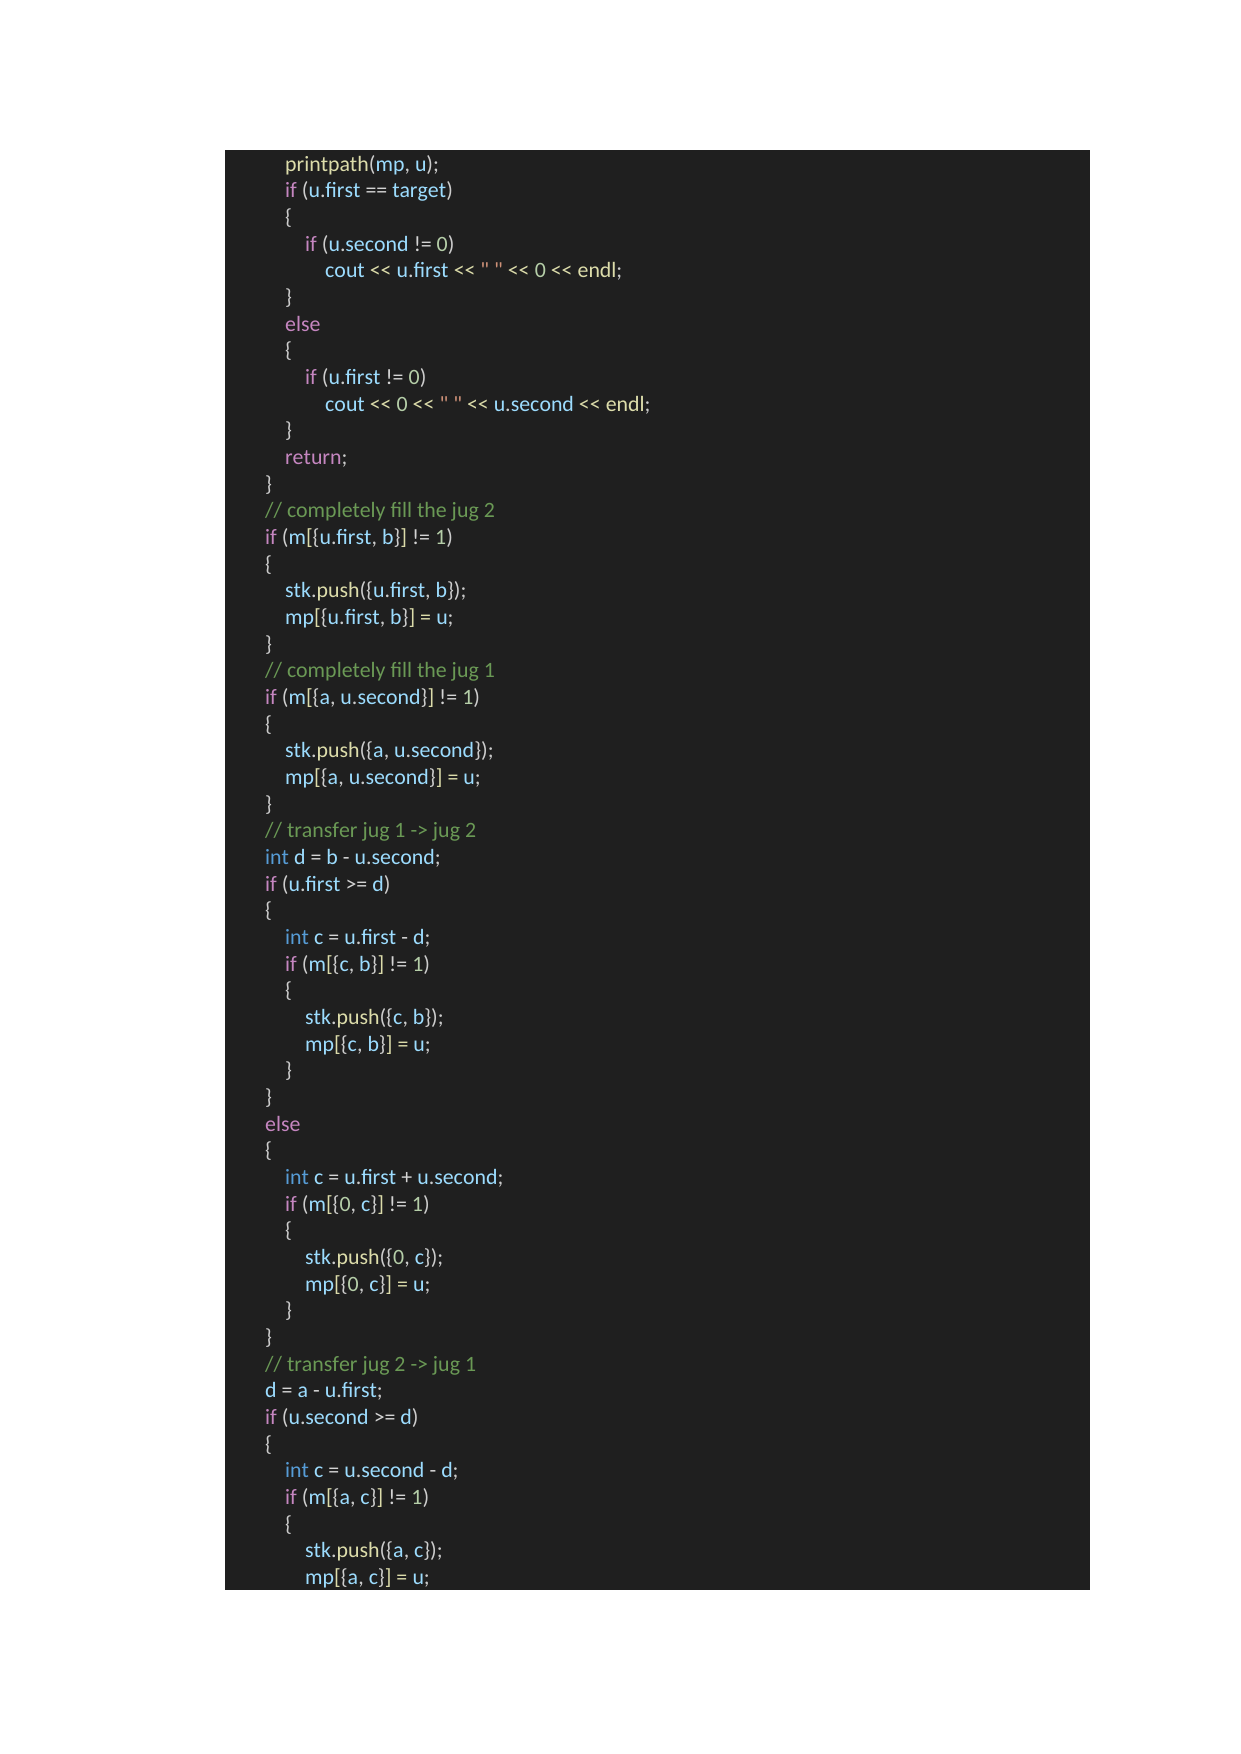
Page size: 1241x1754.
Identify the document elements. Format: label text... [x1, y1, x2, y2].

text } [225, 417, 1090, 443]
text { [225, 550, 1090, 577]
text // completely fill the jug 1 [225, 657, 1090, 683]
text if (m[{u.first, b}] != 1) [225, 523, 1090, 550]
text if (m[{0, c}] != 1) [225, 1190, 1090, 1217]
text stk.push({c, b}); [225, 1003, 1090, 1030]
text } [225, 790, 1090, 817]
text stk.push({a, c}); [225, 1537, 1090, 1563]
text } [225, 470, 1090, 497]
text else [225, 310, 1090, 337]
text } [225, 1083, 1090, 1110]
text int c = u.first - d; [225, 923, 1090, 950]
text if (u.second != 0) [225, 230, 1090, 257]
text printpath(mp, u); [225, 150, 1090, 177]
text { [225, 337, 1090, 363]
text { [225, 203, 1090, 230]
text return; [225, 443, 1090, 470]
text if (m[{a, c}] != 1) [225, 1483, 1090, 1510]
text int c = u.second - d; [225, 1457, 1090, 1483]
text mp[{a, u.second}] = u; [225, 763, 1090, 790]
text cout << 0 << " " << u.second << endl; [225, 390, 1090, 417]
text { [225, 977, 1090, 1003]
text stk.push({u.first, b}); [225, 577, 1090, 603]
text { [225, 1137, 1090, 1163]
text // transfer jug 1 -> jug 2 [225, 817, 1090, 843]
text // completely fill the jug 2 [225, 497, 1090, 523]
text } [225, 1297, 1090, 1323]
text mp[{a, c}] = u; [225, 1563, 1090, 1590]
text // transfer jug 2 -> jug 1 [225, 1350, 1090, 1377]
text int c = u.first + u.second; [225, 1163, 1090, 1190]
text mp[{0, c}] = u; [225, 1270, 1090, 1297]
text if (u.first != 0) [225, 363, 1090, 390]
text { [225, 897, 1090, 923]
text if (m[{a, u.second}] != 1) [225, 683, 1090, 710]
text d = a - u.first; [225, 1377, 1090, 1403]
text } [225, 283, 1090, 310]
text { [225, 1510, 1090, 1537]
text stk.push({0, c}); [225, 1243, 1090, 1270]
text } [225, 1323, 1090, 1350]
text { [225, 1217, 1090, 1243]
text if (u.first == target) [225, 177, 1090, 203]
text mp[{c, b}] = u; [225, 1030, 1090, 1057]
text int d = b - u.second; [225, 843, 1090, 870]
text { [225, 710, 1090, 737]
text if (m[{c, b}] != 1) [225, 950, 1090, 977]
text { [225, 1430, 1090, 1457]
text } [225, 630, 1090, 657]
text } [225, 1057, 1090, 1083]
text cout << u.first << " " << 0 << endl; [225, 257, 1090, 283]
text else [225, 1110, 1090, 1137]
text mp[{u.first, b}] = u; [225, 603, 1090, 630]
text if (u.second >= d) [225, 1403, 1090, 1430]
text stk.push({a, u.second}); [225, 737, 1090, 763]
text if (u.first >= d) [225, 870, 1090, 897]
